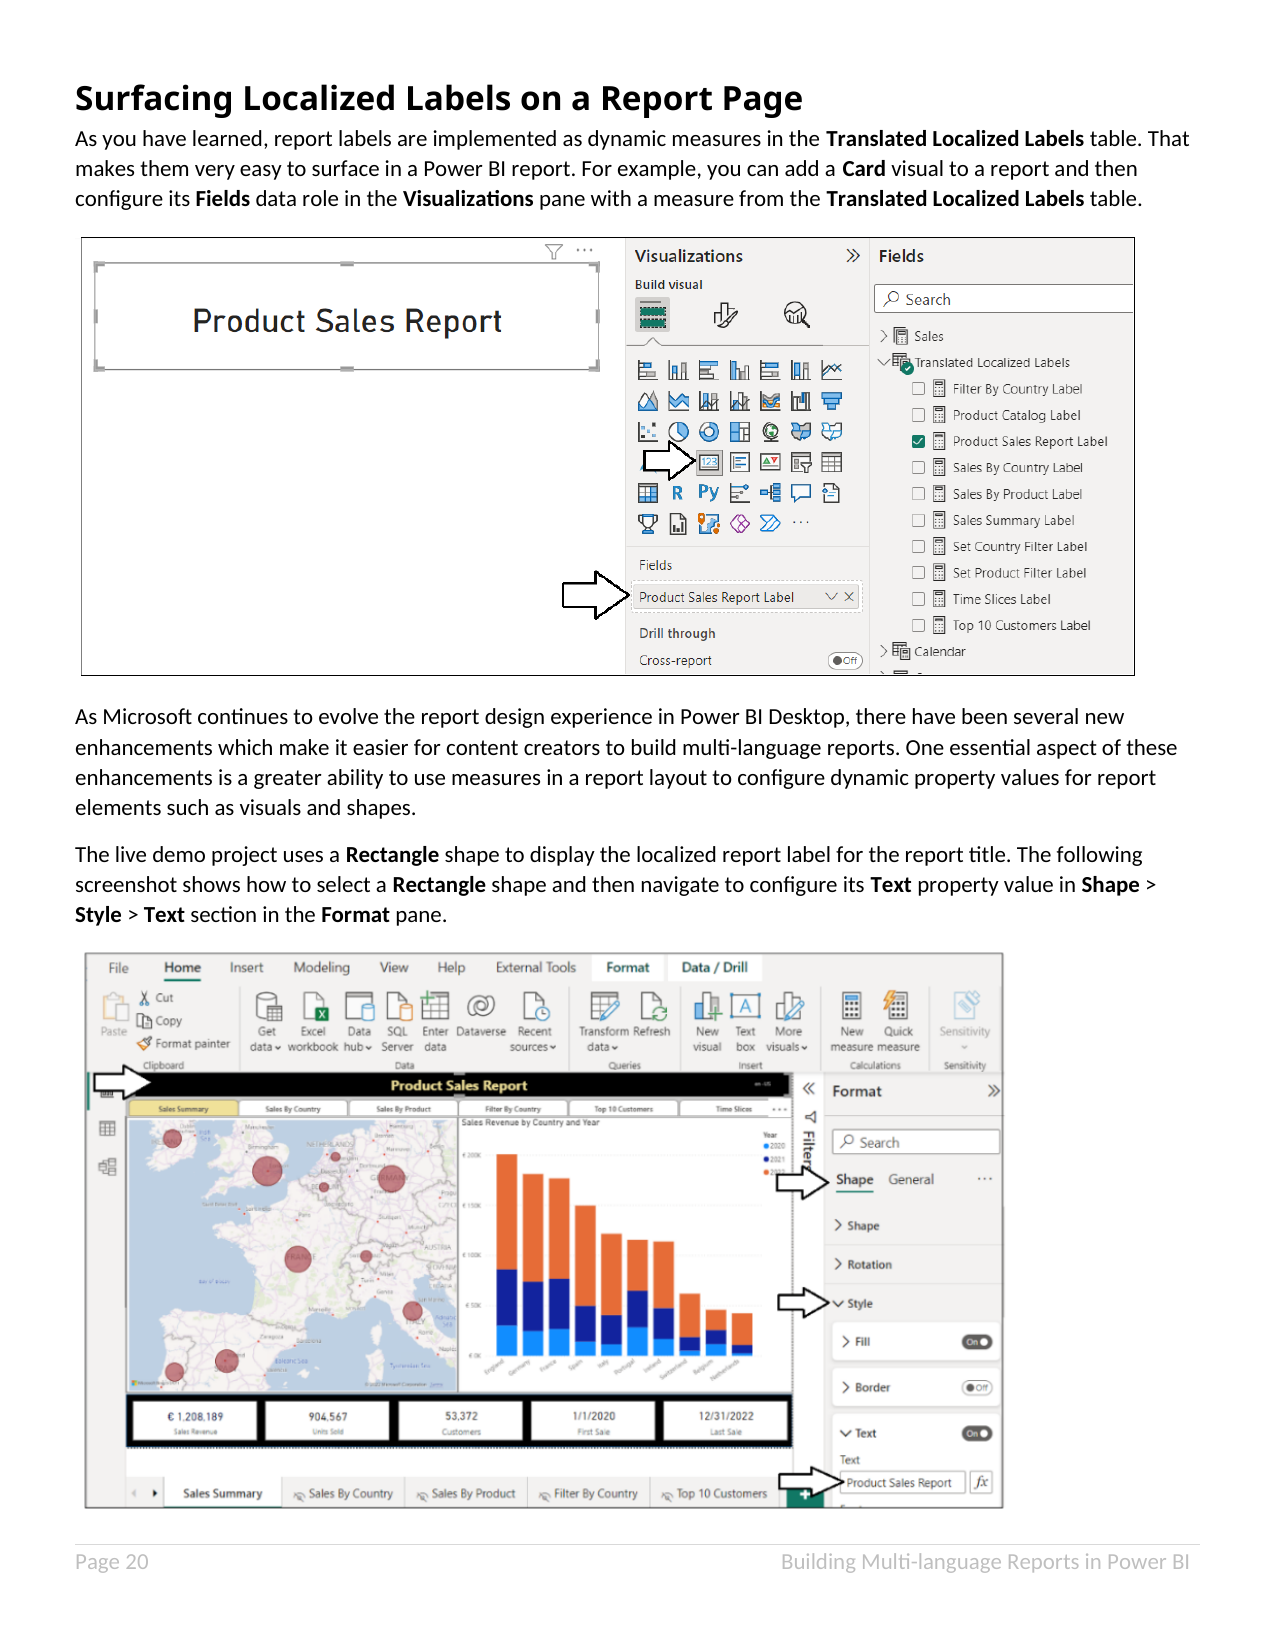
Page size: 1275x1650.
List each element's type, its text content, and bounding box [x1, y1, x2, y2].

picture [75, 231, 1143, 684]
text As Microsoft continues to evolve the report design experience in Power BI Desktop, there have been several new enhancements which make it easier for content creators to build multi-language reports. One essential aspect of these enhancements is a greater ability to use measures in a report layout to configure dynamic property values for report elements such as visuals and shapes. [75, 702, 1200, 821]
text The live demo project uses a Rectangle shape to display the localized report label for the report title. The following screenshot shows how to select a Rectangle shape and then navigate to configure its Text property value in Shape > Style > Text section in the Format pane. [75, 840, 1200, 928]
text As you have learned, report labels are implemented as dynamic measures in the Translated Localized Labels table. That makes them very easy to surface in a Power BI report. For example, you can add a Card visual to a report and then configure its Fields data role in the Visualizations pane with a measure from the Translated Localized Labels table. [75, 124, 1200, 212]
picture [75, 947, 1015, 1512]
subtitle Surfacing Localized Labels on a Report Page [75, 75, 1200, 120]
